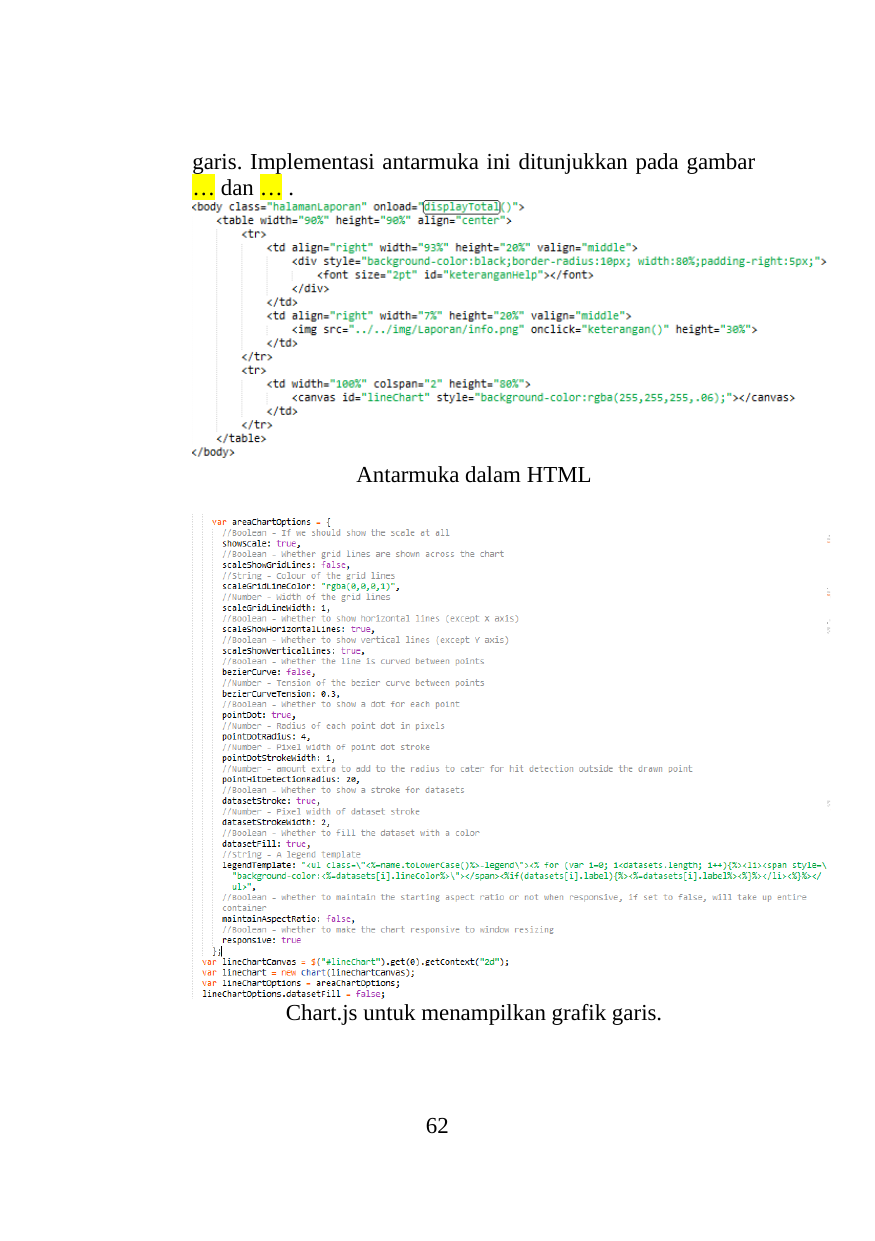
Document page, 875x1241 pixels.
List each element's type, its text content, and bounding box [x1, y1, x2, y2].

picture [192, 200, 831, 461]
picture [192, 513, 831, 999]
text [192, 148, 756, 200]
text Chart.js untuk menampilkan grafik garis. [192, 999, 756, 1025]
text Antarmuka dalam HTML [192, 461, 756, 487]
